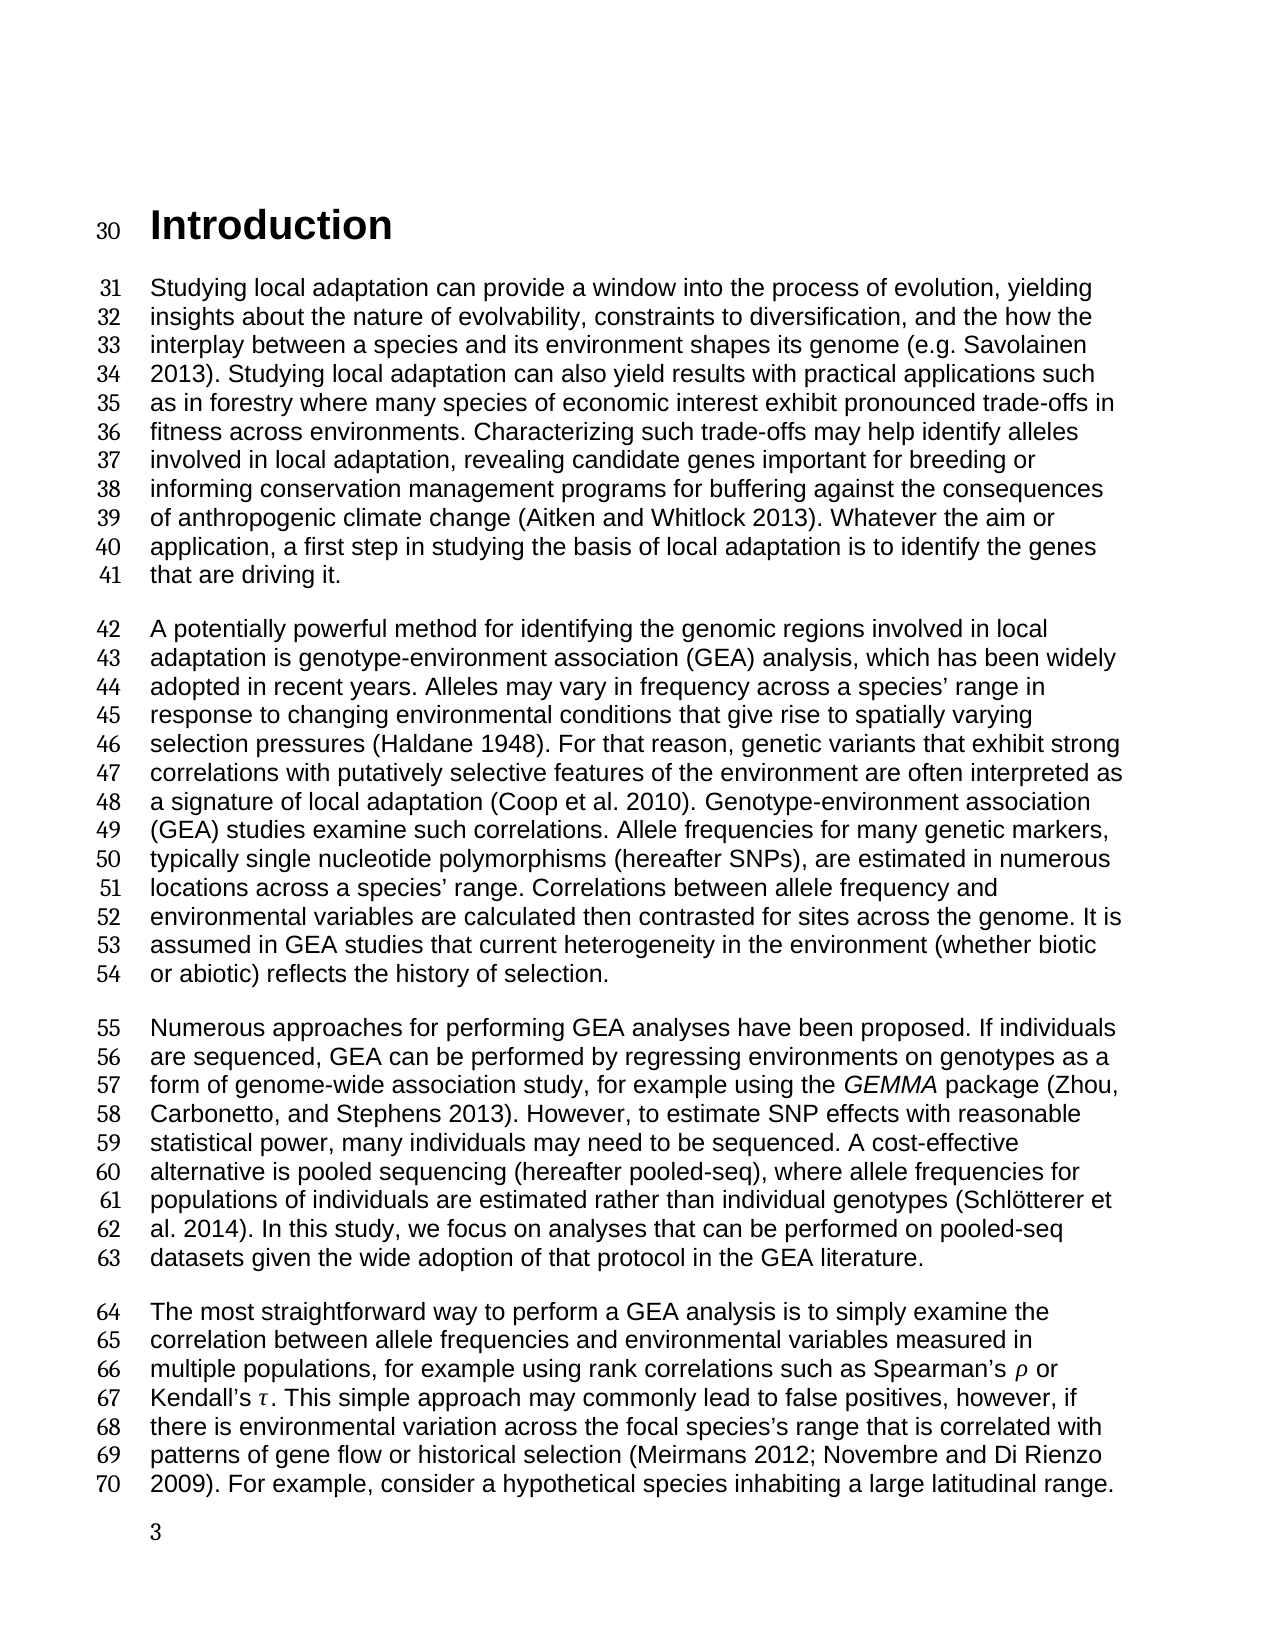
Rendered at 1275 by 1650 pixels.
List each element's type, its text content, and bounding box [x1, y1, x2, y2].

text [150, 1297, 1125, 1498]
text A potentially powerful method for identifying the genomic regions involved in local adaptation is genotype-environment association (GEA) analysis, which has been widely adopted in recent years. Alleles may vary in frequency across a species’ range in response to changing environmental conditions that give rise to spatially varying selection pressures (Haldane 1948). For that reason, genetic variants that exhibit strong correlations with putatively selective features of the environment are often interpreted as a signature of local adaptation (Coop et al. 2010). Genotype-environment association (GEA) studies examine such correlations. Allele frequencies for many genetic markers, typically single nucleotide polymorphisms (hereafter SNPs), are estimated in numerous locations across a species’ range. Correlations between allele frequency and environmental variables are calculated then contrasted for sites across the genome. It is assumed in GEA studies that current heterogeneity in the environment (whether biotic or abiotic) reflects the history of selection. [150, 614, 1125, 988]
subtitle Introduction [150, 200, 1125, 248]
text Studying local adaptation can provide a window into the process of evolution, yielding insights about the nature of evolvability, constraints to diversification, and the how the interplay between a species and its environment shapes its genome (e.g. Savolainen 2013). Studying local adaptation can also yield results with practical applications such as in forestry where many species of economic interest exhibit pronounced trade-offs in fitness across environments. Characterizing such trade-offs may help identify alleles involved in local adaptation, revealing candidate genes important for breeding or informing conservation management programs for buffering against the consequences of anthropogenic climate change (Aitken and Whitlock 2013). Whatever the aim or application, a first step in studying the basis of local adaptation is to identify the genes that are driving it. [150, 273, 1125, 589]
text Numerous approaches for performing GEA analyses have been proposed. If individuals are sequenced, GEA can be performed by regressing environments on genotypes as a form of genome-wide association study, for example using the GEMMA package (Zhou, Carbonetto, and Stephens 2013). However, to estimate SNP effects with reasonable statistical power, many individuals may need to be sequenced. A cost-effective alternative is pooled sequencing (hereafter pooled-seq), where allele frequencies for populations of individuals are estimated rather than individual genotypes (Schlötterer et al. 2014). In this study, we focus on analyses that can be performed on pooled-seq datasets given the wide adoption of that protocol in the GEA literature. [150, 1013, 1125, 1272]
